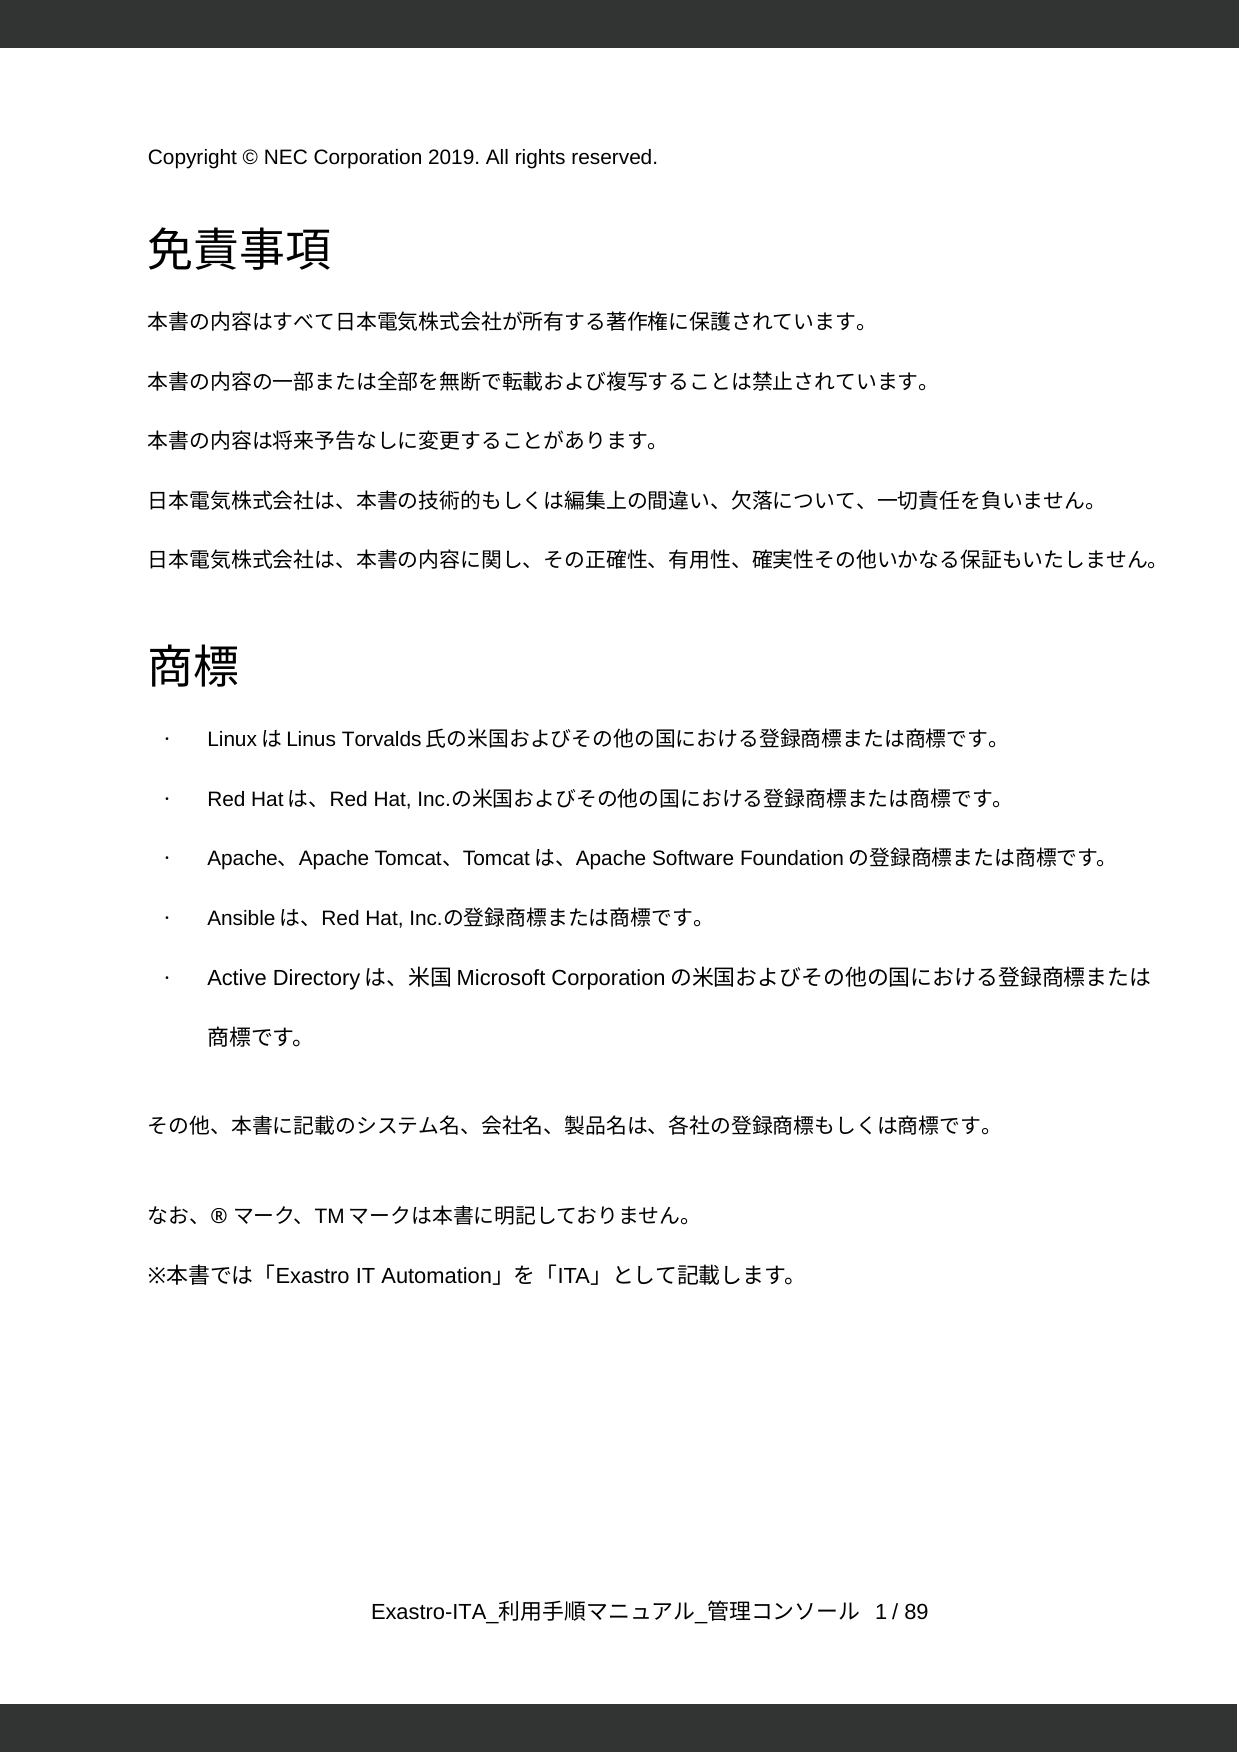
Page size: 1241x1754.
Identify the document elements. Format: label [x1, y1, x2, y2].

picture [0, 0, 1239, 48]
picture [0, 1704, 1237, 1752]
